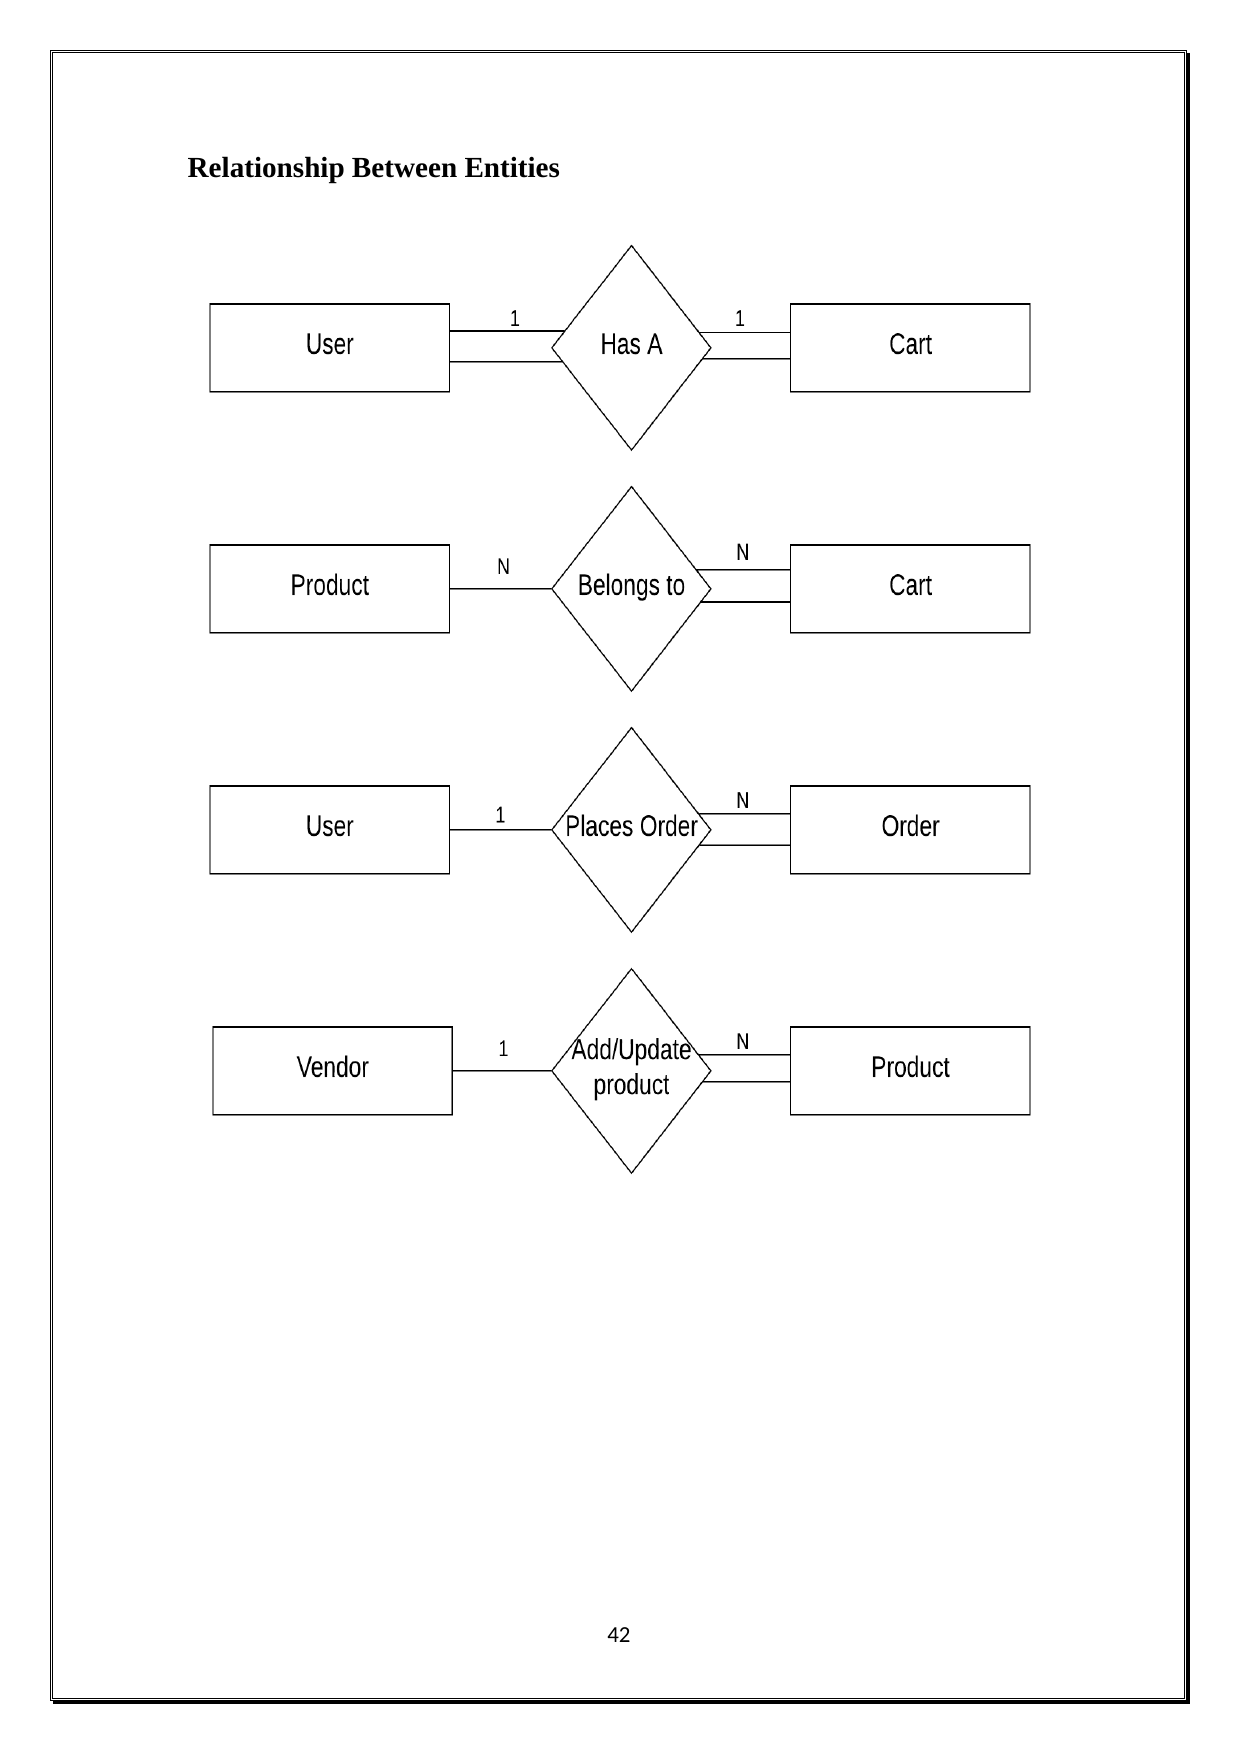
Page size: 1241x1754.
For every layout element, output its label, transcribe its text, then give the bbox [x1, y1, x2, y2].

text Relationship Between Entities [187, 150, 1049, 183]
picture [187, 217, 1053, 1202]
